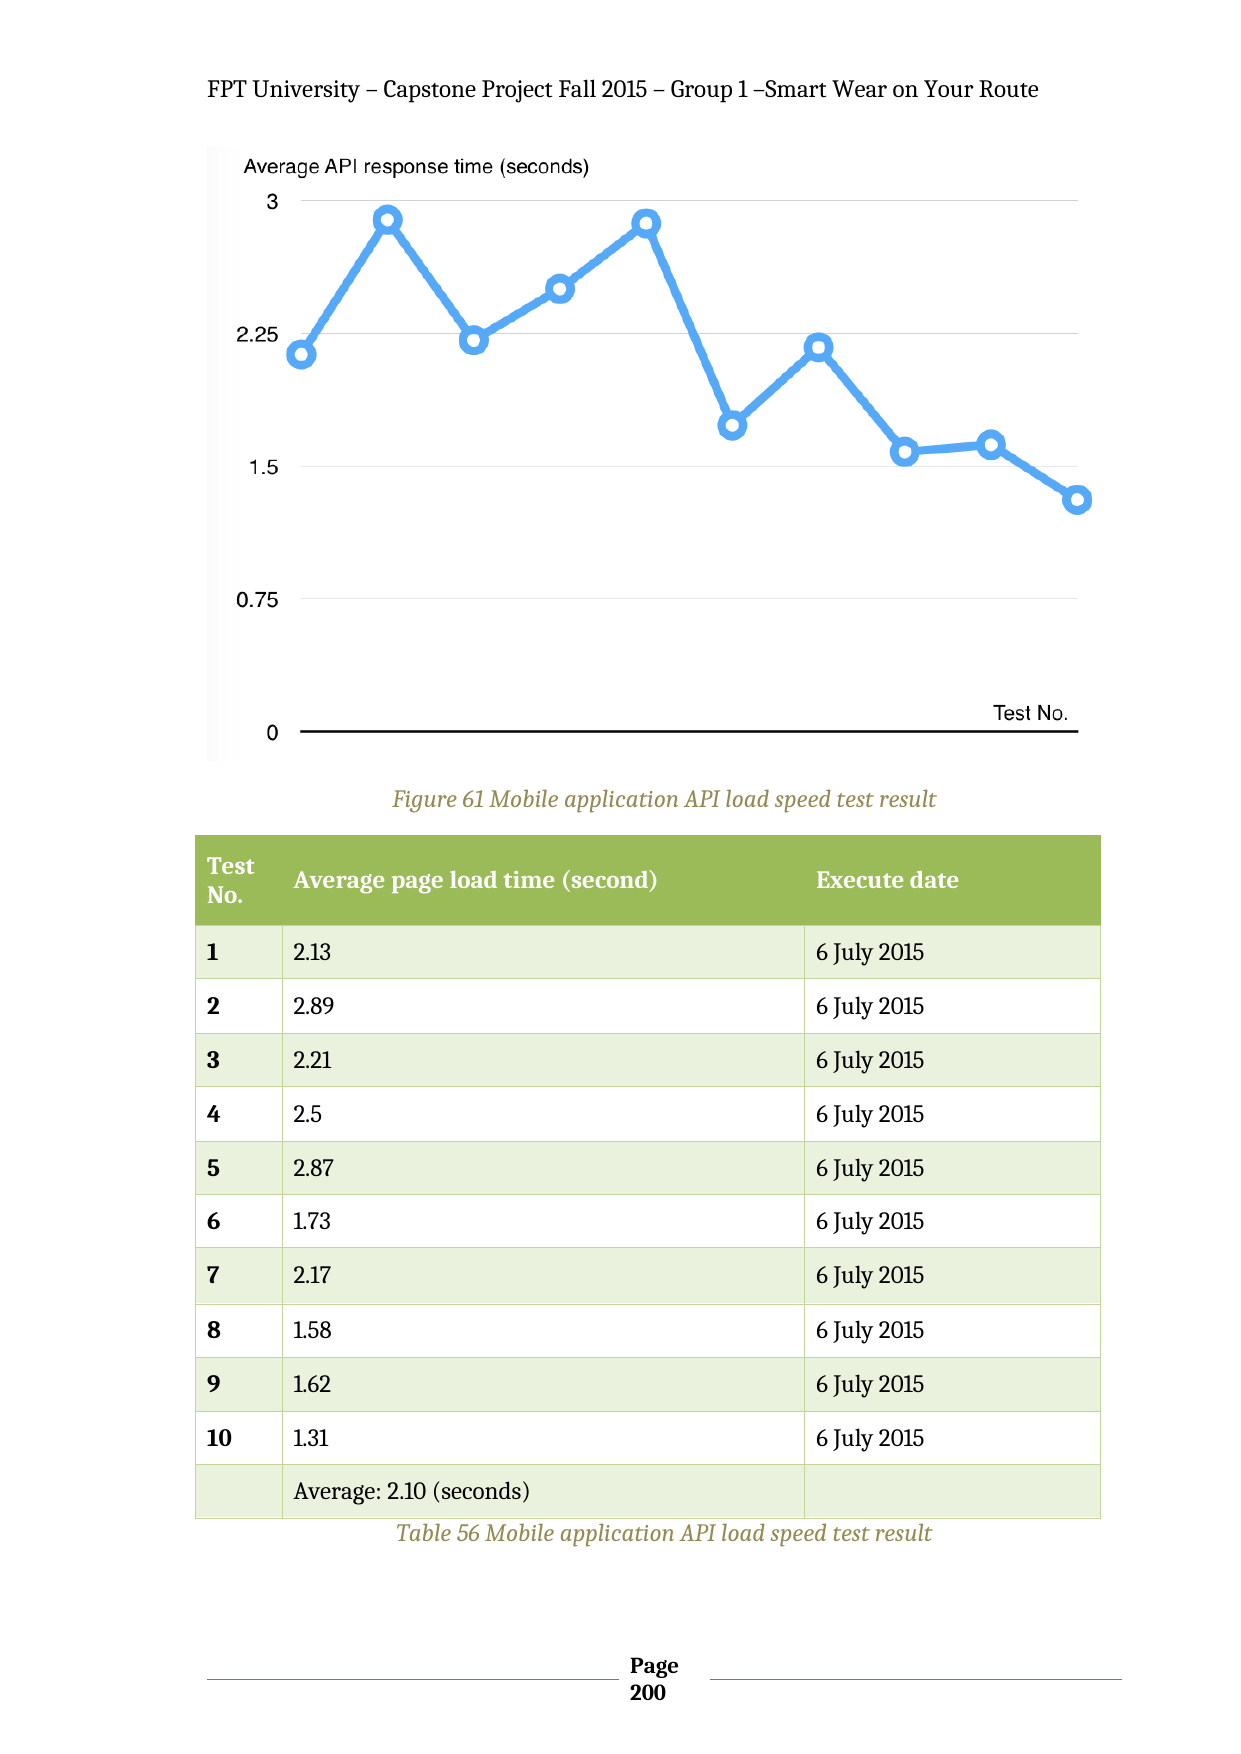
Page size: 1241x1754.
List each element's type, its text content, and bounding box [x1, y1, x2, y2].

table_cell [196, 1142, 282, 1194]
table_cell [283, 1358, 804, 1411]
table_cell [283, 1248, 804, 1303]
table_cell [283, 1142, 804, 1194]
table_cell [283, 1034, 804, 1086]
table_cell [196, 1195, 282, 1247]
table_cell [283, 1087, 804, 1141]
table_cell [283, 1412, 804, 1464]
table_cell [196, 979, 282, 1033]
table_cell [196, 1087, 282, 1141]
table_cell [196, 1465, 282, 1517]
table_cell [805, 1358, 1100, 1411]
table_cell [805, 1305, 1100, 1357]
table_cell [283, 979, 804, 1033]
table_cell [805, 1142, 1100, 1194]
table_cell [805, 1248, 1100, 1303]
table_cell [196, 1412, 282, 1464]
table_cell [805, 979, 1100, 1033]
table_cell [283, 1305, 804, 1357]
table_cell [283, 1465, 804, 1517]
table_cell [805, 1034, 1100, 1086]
picture [206, 147, 1122, 761]
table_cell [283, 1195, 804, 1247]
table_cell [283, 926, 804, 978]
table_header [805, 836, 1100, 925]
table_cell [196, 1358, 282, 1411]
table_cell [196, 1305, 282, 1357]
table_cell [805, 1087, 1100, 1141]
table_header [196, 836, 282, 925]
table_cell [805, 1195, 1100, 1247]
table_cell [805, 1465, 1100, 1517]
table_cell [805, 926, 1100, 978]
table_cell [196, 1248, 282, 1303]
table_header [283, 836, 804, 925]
text Figure 61 Mobile application API load speed test result [207, 785, 1122, 814]
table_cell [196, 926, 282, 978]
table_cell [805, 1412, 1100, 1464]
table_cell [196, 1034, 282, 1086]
